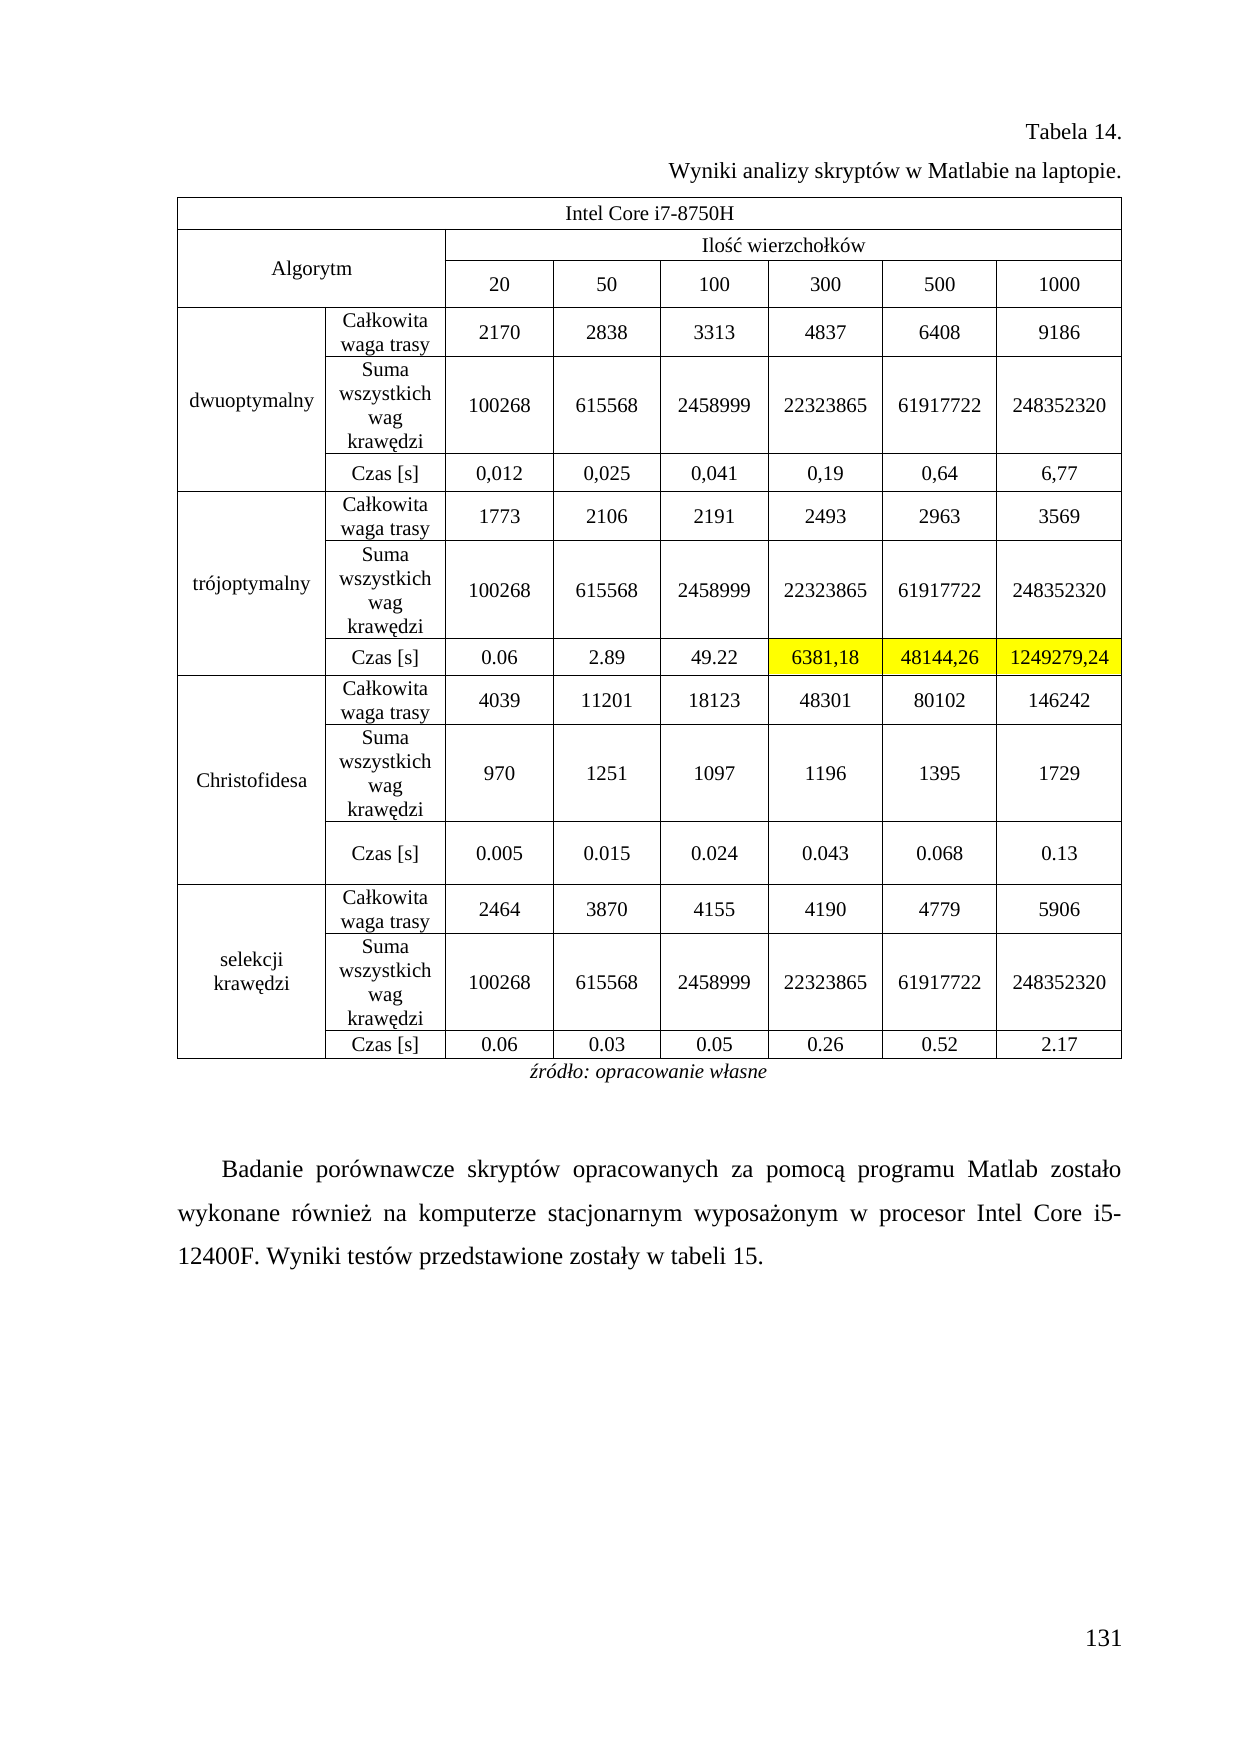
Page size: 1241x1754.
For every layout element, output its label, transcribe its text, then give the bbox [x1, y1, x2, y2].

table_cell Suma wszystkich wag krawędzi [326, 934, 445, 1030]
table_cell 1251 [554, 725, 660, 821]
table_cell Czas [s] [326, 639, 445, 674]
table_cell selekcji krawędzi [178, 885, 325, 1058]
table_cell 18123 [661, 676, 768, 724]
table_cell 2838 [554, 308, 660, 356]
table_cell 2170 [446, 308, 553, 356]
table_cell 100268 [446, 934, 553, 1030]
table_cell 3569 [997, 492, 1121, 540]
table_cell 0.06 [446, 1031, 553, 1058]
table_cell 615568 [554, 357, 660, 453]
table_cell 0.068 [883, 822, 996, 883]
table_cell 9186 [997, 308, 1121, 356]
table_cell 4837 [769, 308, 882, 356]
table_cell 1249279,24 [997, 639, 1121, 674]
text Badanie porównawcze skryptów opracowanych za pomocą programu Matlab zostało wykonane również na komputerze stacjonarnym wyposażonym w procesor Intel Core i5-12400F. Wyniki testów przedstawione zostały w tabeli 15. [177, 1154, 1122, 1269]
table_cell 22323865 [769, 934, 882, 1030]
table_cell Christofidesa [178, 676, 325, 883]
table_cell 0.005 [446, 822, 553, 883]
table_cell 248352320 [997, 357, 1121, 453]
table_cell 2464 [446, 885, 553, 933]
table_cell dwuoptymalny [178, 308, 325, 491]
table_cell Czas [s] [326, 822, 445, 883]
table_cell 970 [446, 725, 553, 821]
table_cell 0,025 [554, 454, 660, 491]
table_cell Suma wszystkich wag krawędzi [326, 725, 445, 821]
table_cell 0,041 [661, 454, 768, 491]
table_cell 0.015 [554, 822, 660, 883]
table_cell 100 [661, 261, 768, 307]
table_cell 2493 [769, 492, 882, 540]
table_cell 61917722 [883, 541, 996, 638]
table_cell 1196 [769, 725, 882, 821]
table_cell 0.024 [661, 822, 768, 883]
table_cell 2458999 [661, 541, 768, 638]
table_cell 6381,18 [769, 639, 882, 674]
table_cell 0.043 [769, 822, 882, 883]
table_cell 4190 [769, 885, 882, 933]
table_cell 2458999 [661, 357, 768, 453]
table_cell 20 [446, 261, 553, 307]
table_cell Suma wszystkich wag krawędzi [326, 357, 445, 453]
table_cell 615568 [554, 934, 660, 1030]
table_cell 2191 [661, 492, 768, 540]
table_cell 2458999 [661, 934, 768, 1030]
table_cell 248352320 [997, 541, 1121, 638]
table_cell 80102 [883, 676, 996, 724]
table_cell Całkowita waga trasy [326, 492, 445, 540]
table_cell 0.13 [997, 822, 1121, 883]
table_cell 1000 [997, 261, 1121, 307]
table_cell 48301 [769, 676, 882, 724]
table_cell 11201 [554, 676, 660, 724]
table_cell 2.89 [554, 639, 660, 674]
table_cell 61917722 [883, 934, 996, 1030]
table_cell 146242 [997, 676, 1121, 724]
text źródło: opracowanie własne [177, 1059, 1122, 1083]
table_cell 50 [554, 261, 660, 307]
table_cell 1097 [661, 725, 768, 821]
table_cell 0.06 [446, 639, 553, 674]
table_cell 1729 [997, 725, 1121, 821]
table_cell 4779 [883, 885, 996, 933]
table_cell 500 [883, 261, 996, 307]
table_cell 22323865 [769, 357, 882, 453]
table_cell Ilość wierzchołków [446, 230, 1121, 260]
table_cell 100268 [446, 357, 553, 453]
table_cell 5906 [997, 885, 1121, 933]
table_cell 4155 [661, 885, 768, 933]
table_cell 0,19 [769, 454, 882, 491]
table_cell 61917722 [883, 357, 996, 453]
table_cell Czas [s] [326, 1031, 445, 1058]
table_cell 22323865 [769, 541, 882, 638]
table_cell 0.26 [769, 1031, 882, 1058]
table_cell 2.17 [997, 1031, 1121, 1058]
table_cell Czas [s] [326, 454, 445, 491]
table_cell 48144,26 [883, 639, 996, 674]
table_cell 3313 [661, 308, 768, 356]
table_header Intel Core i7-8750H [178, 198, 1121, 229]
table_cell Algorytm [178, 230, 445, 307]
table_cell 0,64 [883, 454, 996, 491]
table_cell Całkowita waga trasy [326, 885, 445, 933]
table_cell trójoptymalny [178, 492, 325, 674]
table_cell 0.52 [883, 1031, 996, 1058]
table_cell 615568 [554, 541, 660, 638]
text Wyniki analizy skryptów w Matlabie na laptopie. [177, 158, 1122, 184]
table_cell 6408 [883, 308, 996, 356]
text Tabela 14. [177, 118, 1122, 144]
table_cell 1773 [446, 492, 553, 540]
table_cell 248352320 [997, 934, 1121, 1030]
table_cell 1395 [883, 725, 996, 821]
table_cell 0.03 [554, 1031, 660, 1058]
table_cell 2963 [883, 492, 996, 540]
table_cell Całkowita waga trasy [326, 308, 445, 356]
table_cell 0.05 [661, 1031, 768, 1058]
table_cell 300 [769, 261, 882, 307]
table_cell 4039 [446, 676, 553, 724]
table_cell 49.22 [661, 639, 768, 674]
table_cell 2106 [554, 492, 660, 540]
table_cell 3870 [554, 885, 660, 933]
table_cell 0,012 [446, 454, 553, 491]
table_cell Suma wszystkich wag krawędzi [326, 541, 445, 638]
table_cell 100268 [446, 541, 553, 638]
table_cell Całkowita waga trasy [326, 676, 445, 724]
table_cell 6,77 [997, 454, 1121, 491]
